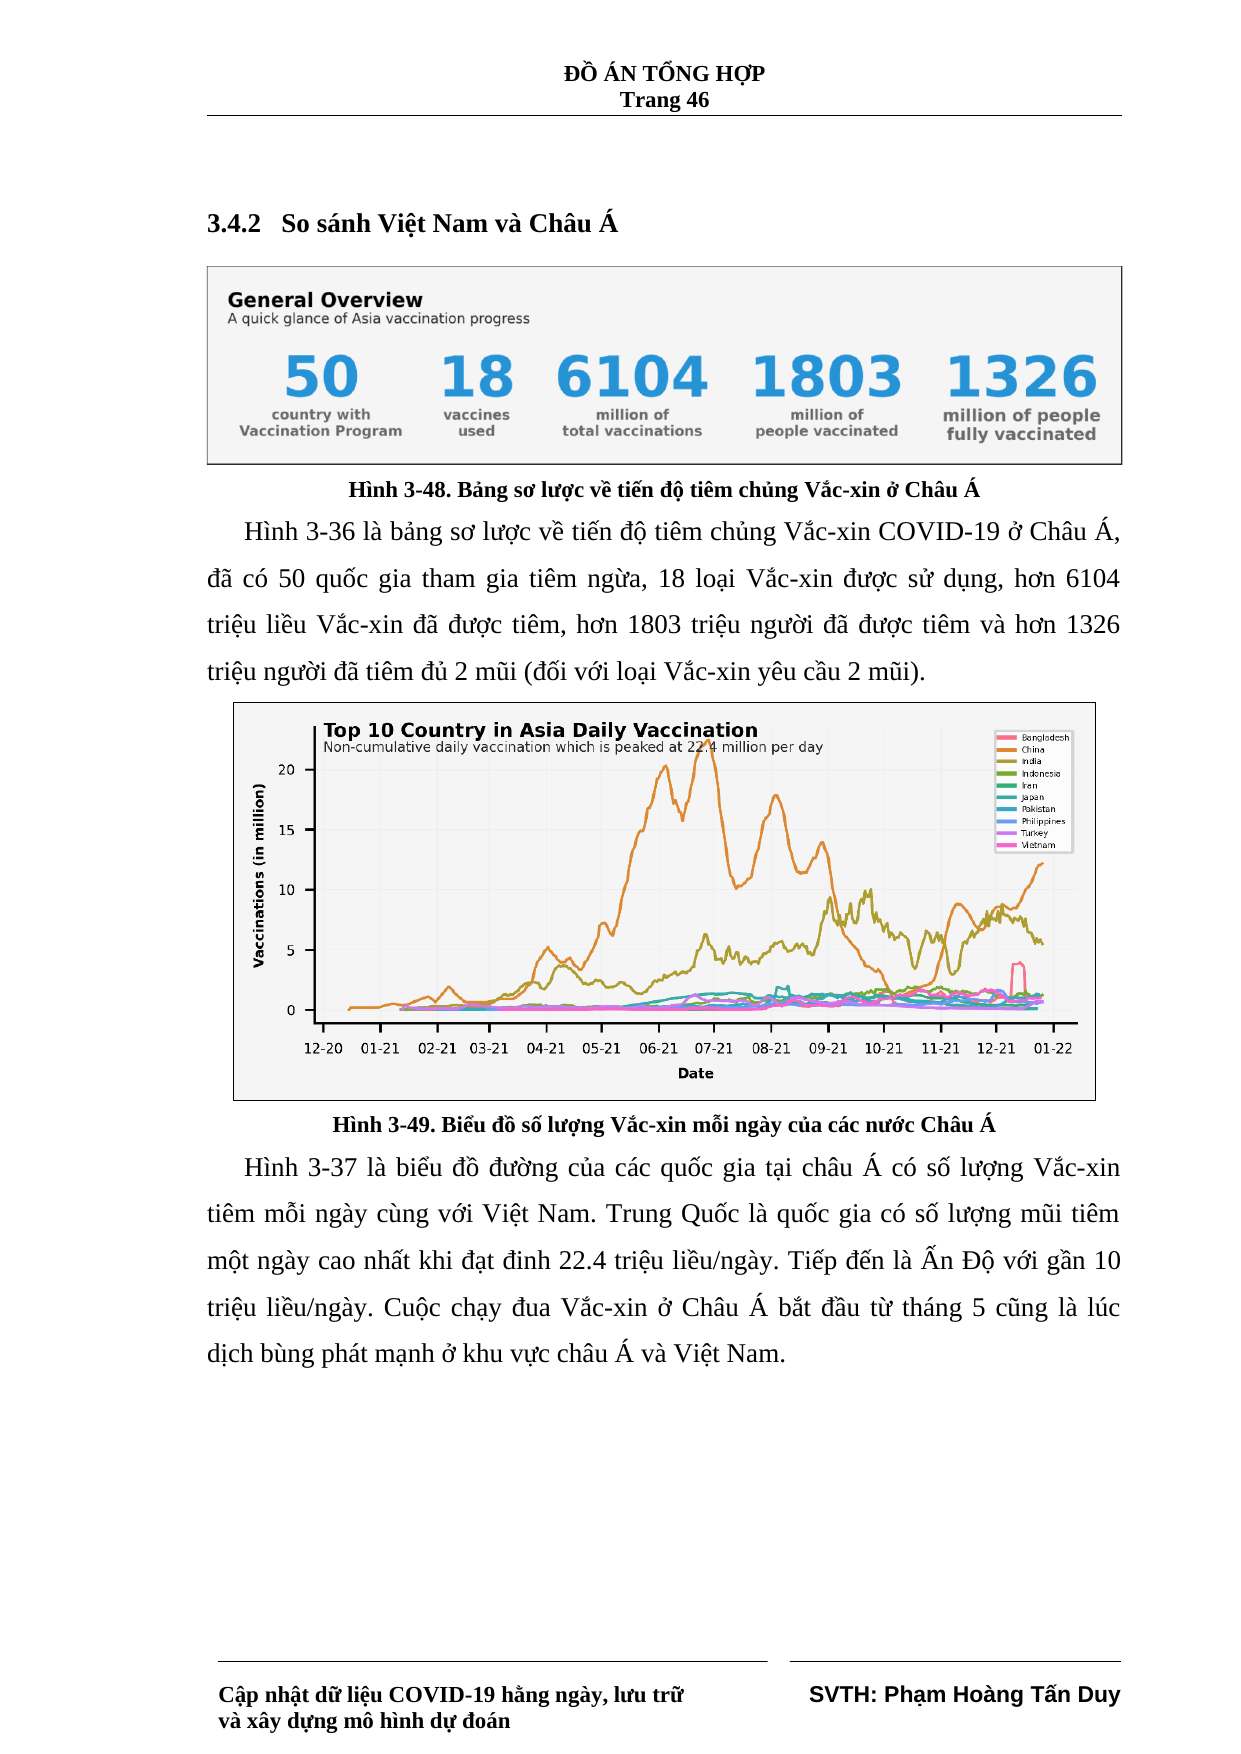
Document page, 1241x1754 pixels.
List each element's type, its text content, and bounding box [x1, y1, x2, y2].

picture [206, 266, 1123, 465]
picture [234, 703, 1095, 1100]
subtitle So sánh Việt Nam và Châu Á [207, 207, 1122, 238]
text Hình 3-36 là bảng sơ lược về tiến độ tiêm chủng Vắc-xin COVID-19 ở Châu Á, đã có 50 quốc gia tham gia tiêm ngừa, 18 loại Vắc-xin được sử dụng, hơn 6104 triệu liều Vắc-xin đã được tiêm, hơn 1803 triệu người đã được tiêm và hơn 1326 triệu người đã tiêm đủ 2 mũi (đối với loại Vắc-xin yêu cầu 2 mũi). [207, 515, 1122, 686]
text Hình 3-37 là biểu đồ đường của các quốc gia tại châu Á có số lượng Vắc-xin tiêm mỗi ngày cùng với Việt Nam. Trung Quốc là quốc gia có số lượng mũi tiêm một ngày cao nhất khi đạt đinh 22.4 triệu liều/ngày. Tiếp đến là Ấn Độ với gần 10 triệu liều/ngày. Cuộc chạy đua Vắc-xin ở Châu Á bắt đầu từ tháng 5 cũng là lúc dịch bùng phát mạnh ở khu vực châu Á và Việt Nam. [207, 1151, 1122, 1368]
